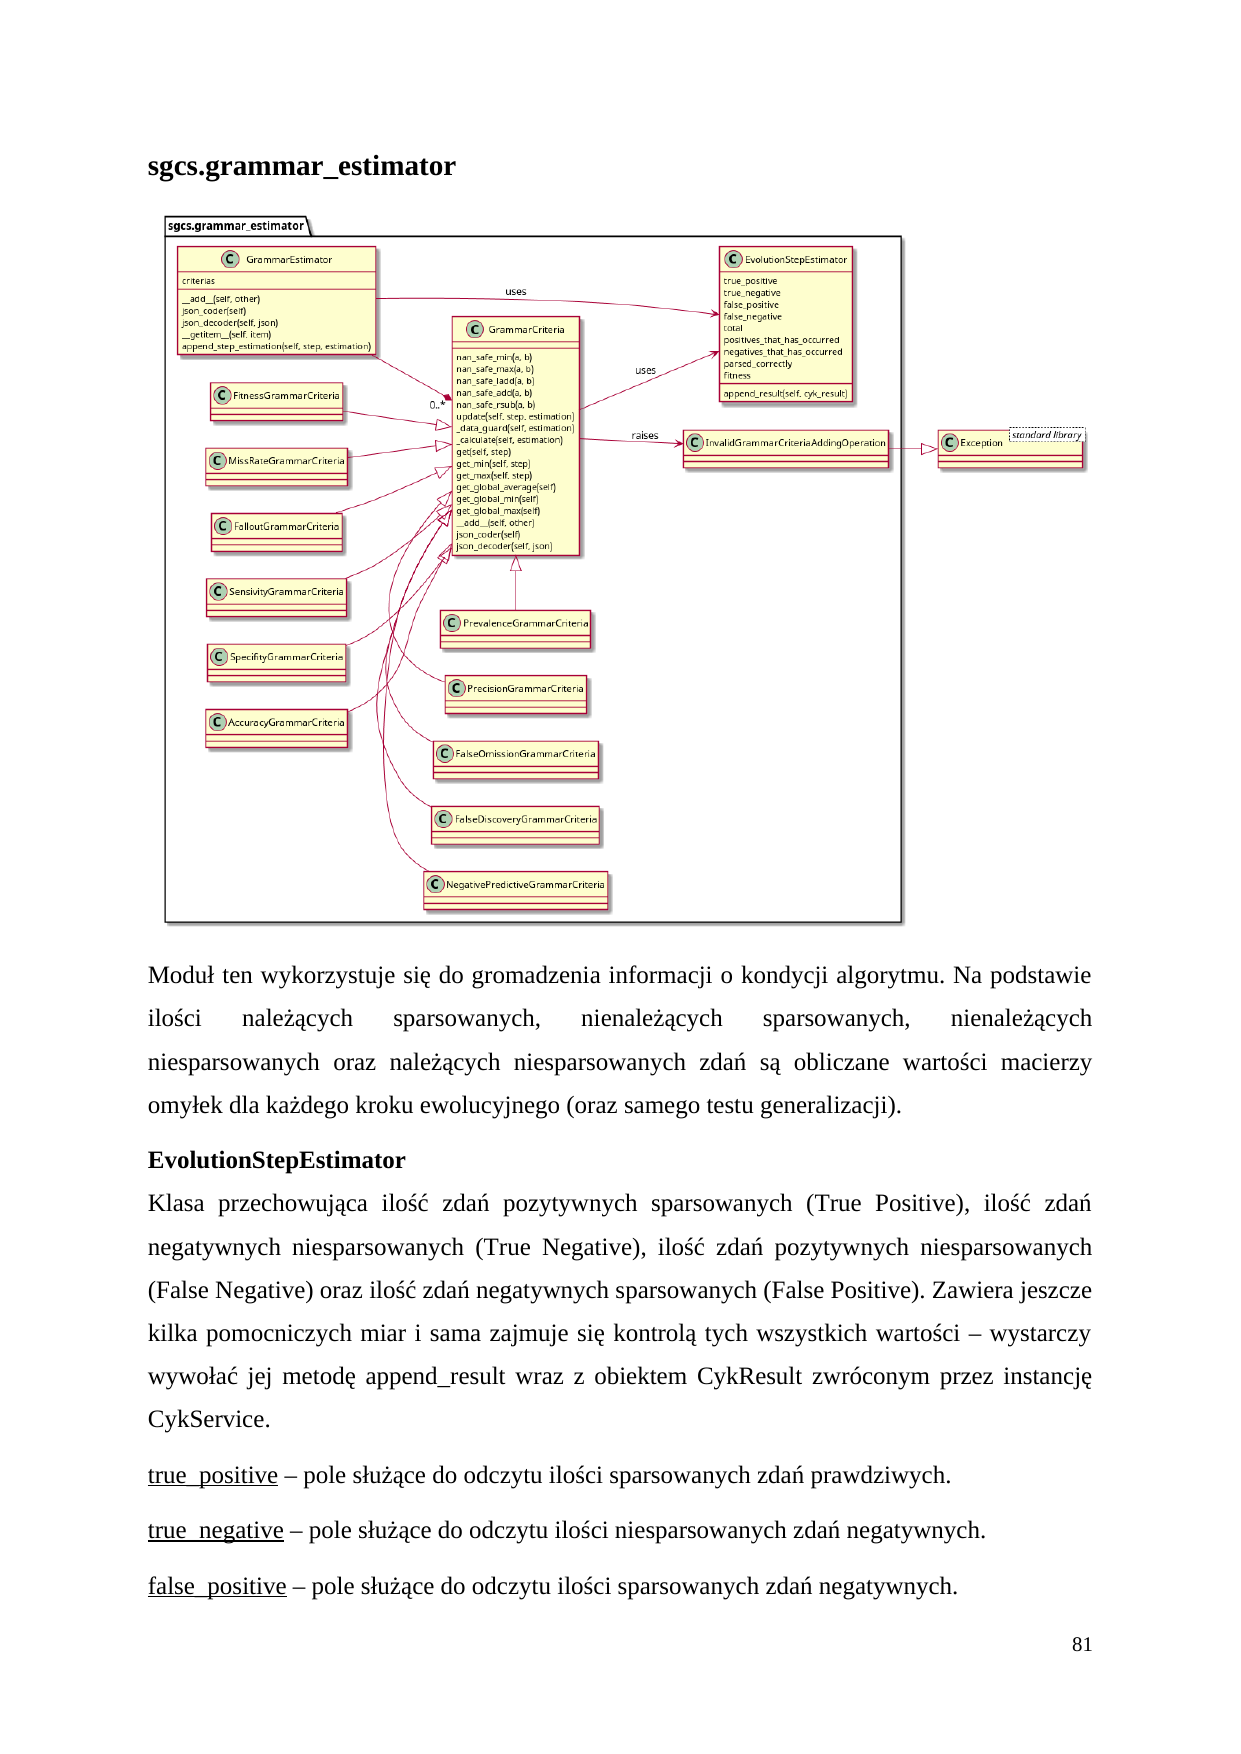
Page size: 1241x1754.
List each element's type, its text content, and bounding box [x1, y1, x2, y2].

text true_negative – pole służące do odczytu ilości niesparsowanych zdań negatywnych. [148, 1515, 1093, 1544]
text Moduł ten wykorzystuje się do gromadzenia informacji o kondycji algorytmu. Na podstawie ilości należących sparsowanych, nienależących sparsowanych, nienależących niesparsowanych oraz należących niesparsowanych zdań są obliczane wartości macierzy omyłek dla każdego kroku ewolucyjnego (oraz samego testu generalizacji). [148, 930, 1093, 1118]
text Klasa przechowująca ilość zdań pozytywnych sparsowanych (True Positive), ilość zdań negatywnych niesparsowanych (True Negative), ilość zdań pozytywnych niesparsowanych (False Negative) oraz ilość zdań negatywnych sparsowanych (False Positive). Zawiera jeszcze kilka pomocniczych miar i sama zajmuje się kontrolą tych wszystkich wartości – wystarczy wywołać jej metodę append_result wraz z obiektem CykResult zwróconym przez instancję CykService. [148, 1188, 1093, 1433]
text EvolutionStepEstimator [148, 1145, 1093, 1174]
text true_positive – pole służące do odczytu ilości sparsowanych zdań prawdziwych. [148, 1460, 1093, 1488]
text false_positive – pole służące do odczytu ilości sparsowanych zdań negatywnych. [148, 1571, 1093, 1600]
picture [147, 197, 1093, 930]
text sgcs.grammar_estimator [148, 148, 1093, 181]
